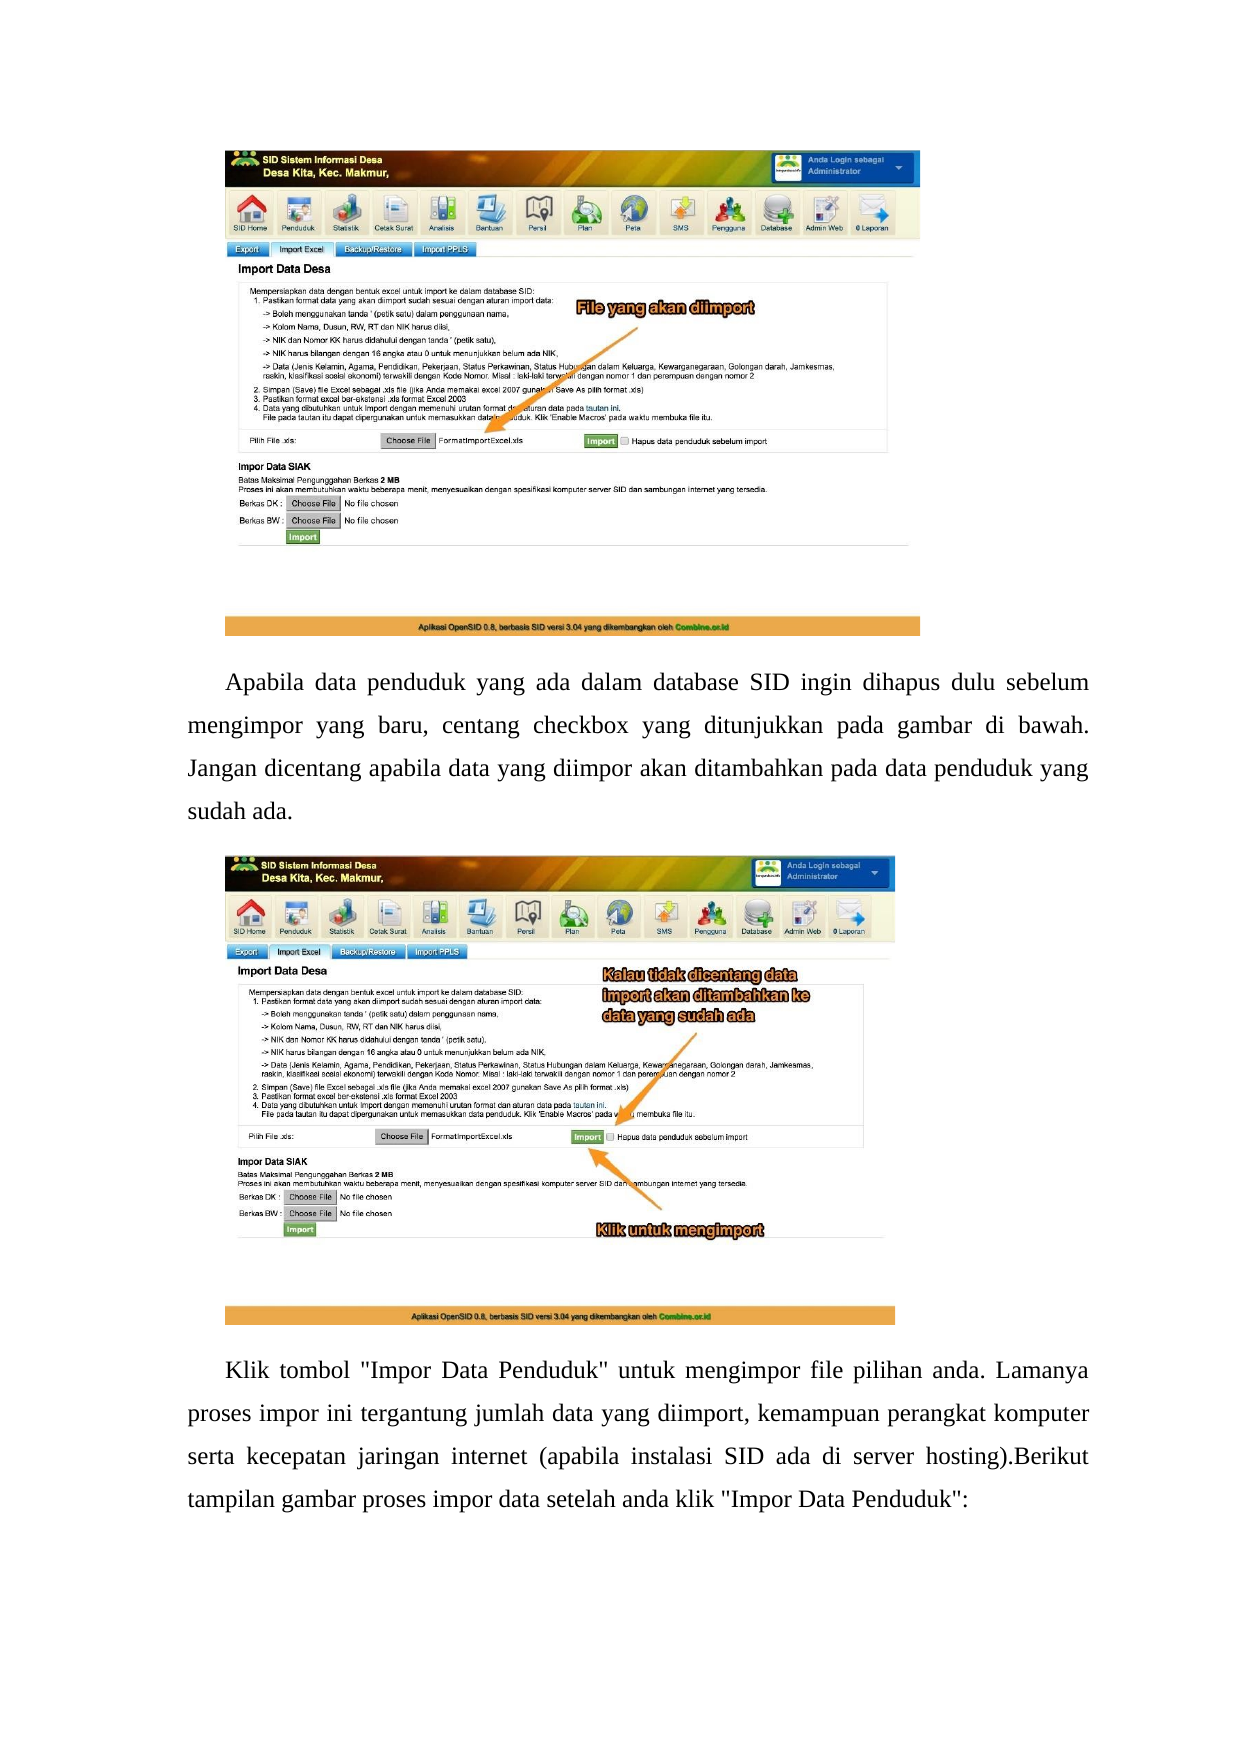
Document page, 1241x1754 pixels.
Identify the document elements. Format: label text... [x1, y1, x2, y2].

text Klik tombol "Impor Data Penduduk" untuk mengimpor file pilihan anda. Lamanya proses impor ini tergantung jumlah data yang diimport, kemampuan perangkat komputer serta kecepatan jaringan internet (apabila instalasi SID ada di server hosting).Berikut tampilan gambar proses impor data setelah anda klik "Impor Data Penduduk": [187, 1355, 1090, 1513]
picture [225, 150, 921, 636]
picture [225, 855, 896, 1325]
text Apabila data penduduk yang ada dalam database SID ingin dihapus dulu sebelum mengimpor yang baru, centang checkbox yang ditunjukkan pada gambar di bawah. Jangan dicentang apabila data yang diimpor akan ditambahkan pada data penduduk yang sudah ada. [187, 667, 1090, 825]
